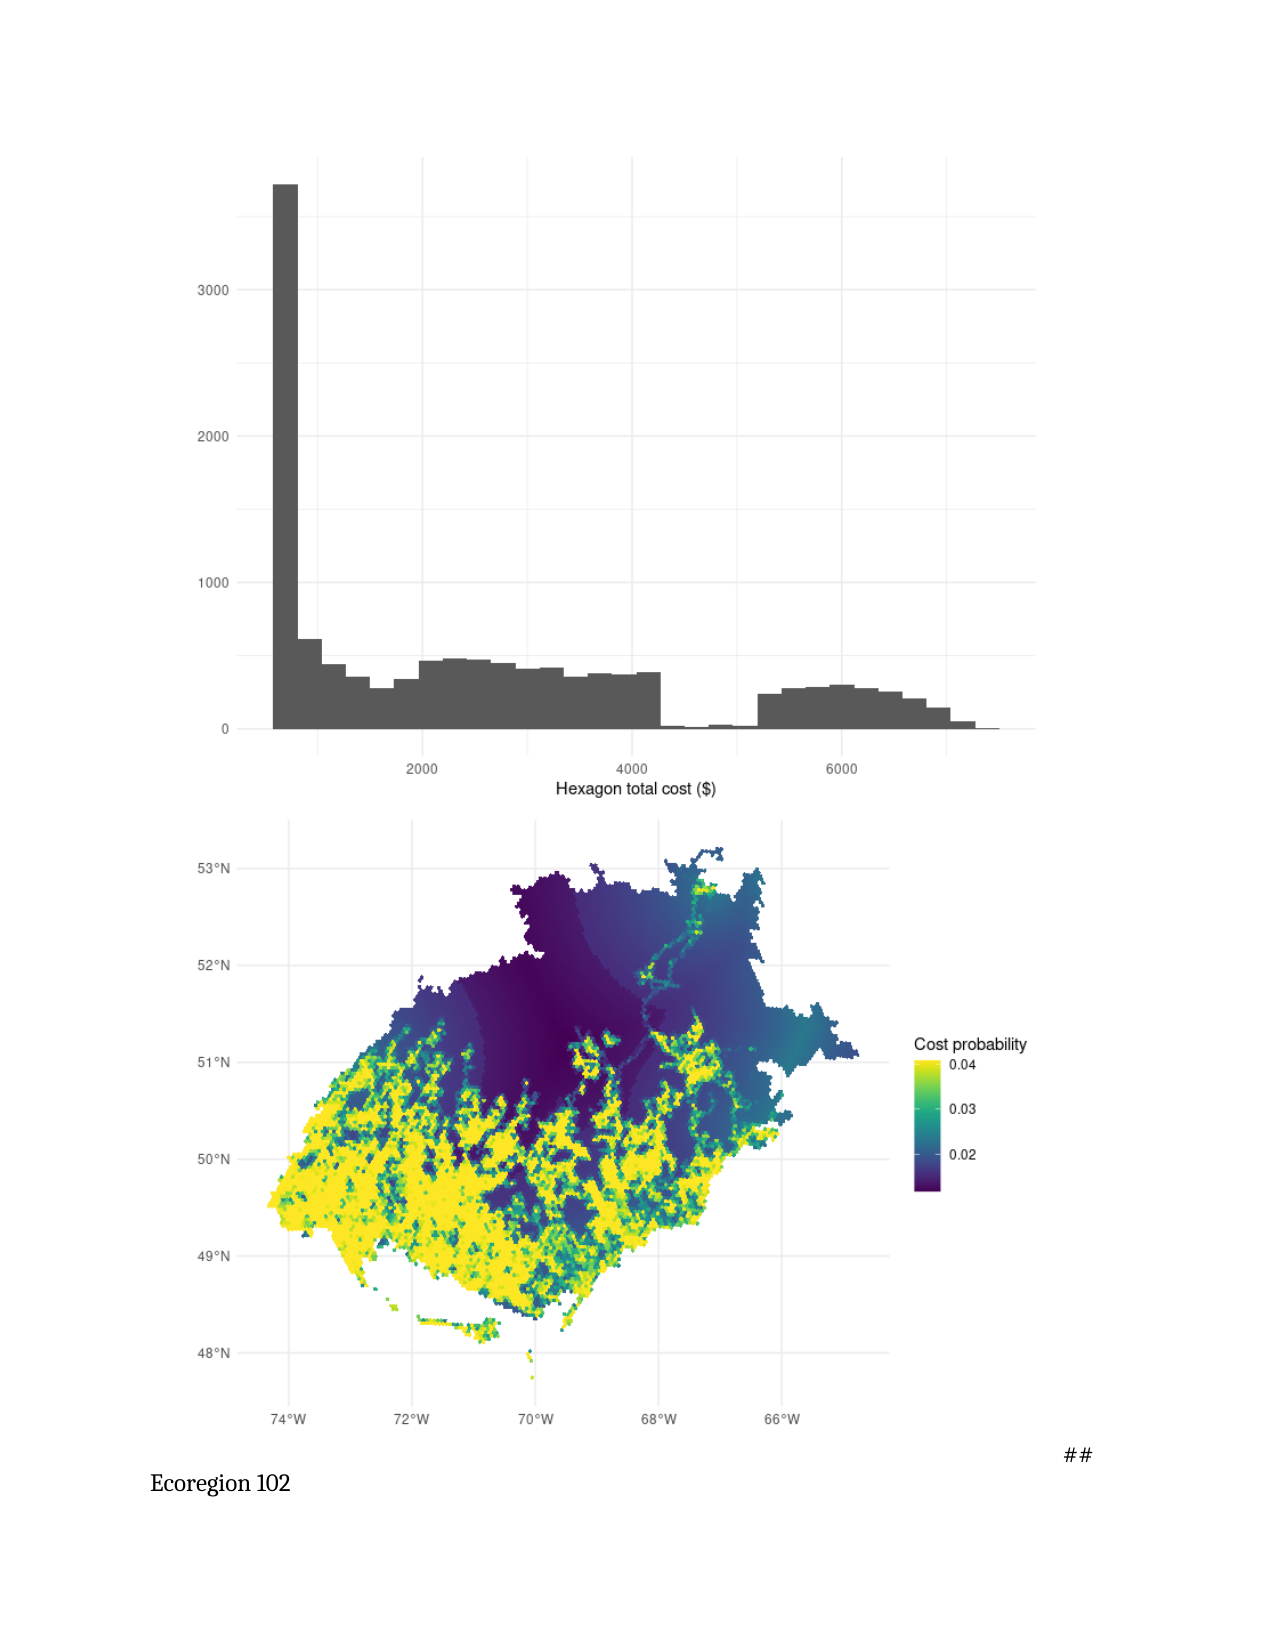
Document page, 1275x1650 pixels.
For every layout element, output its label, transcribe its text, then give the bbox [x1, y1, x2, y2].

picture [168, 150, 1044, 1463]
